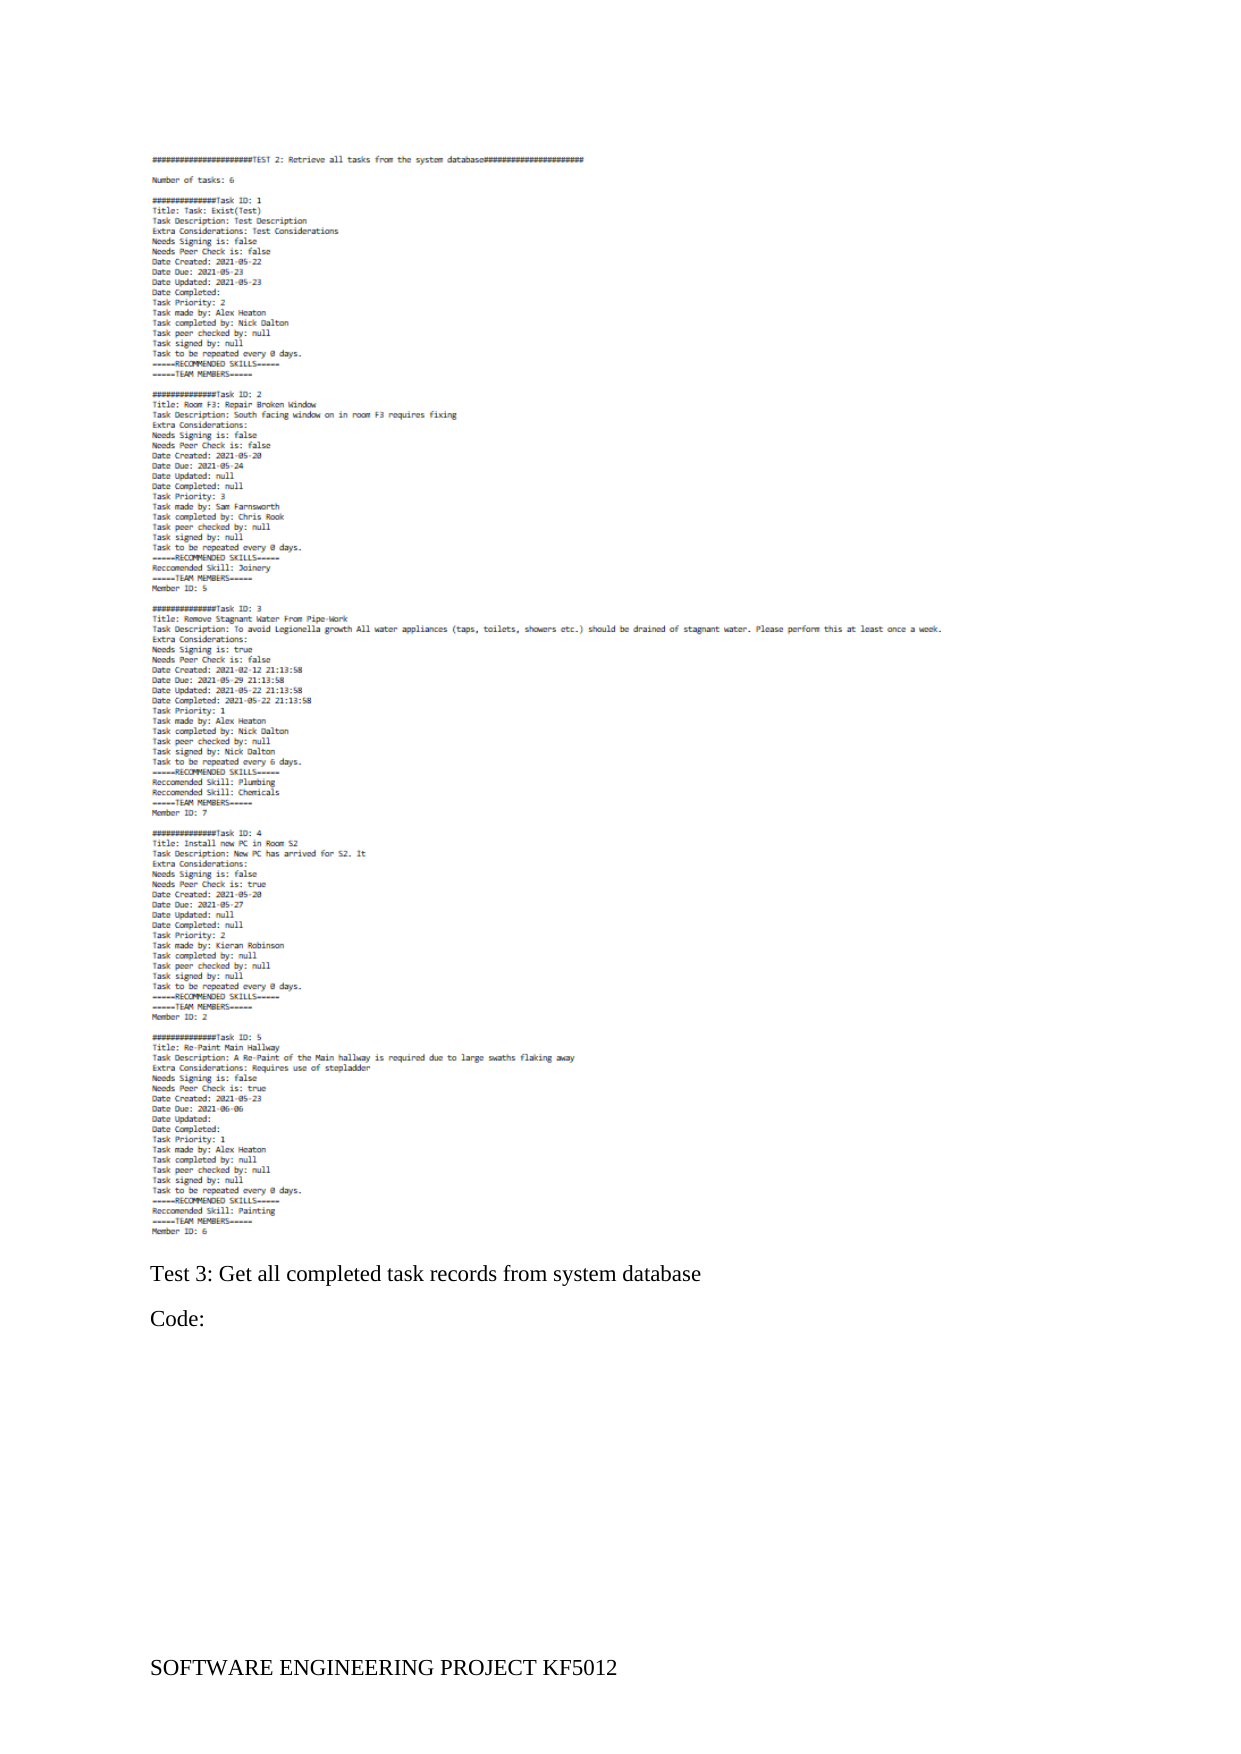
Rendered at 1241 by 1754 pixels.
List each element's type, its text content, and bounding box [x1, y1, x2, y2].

picture [150, 150, 1119, 1241]
text Code: [150, 1305, 1098, 1331]
text Test 3: Get all completed task records from system database [150, 1260, 1098, 1286]
